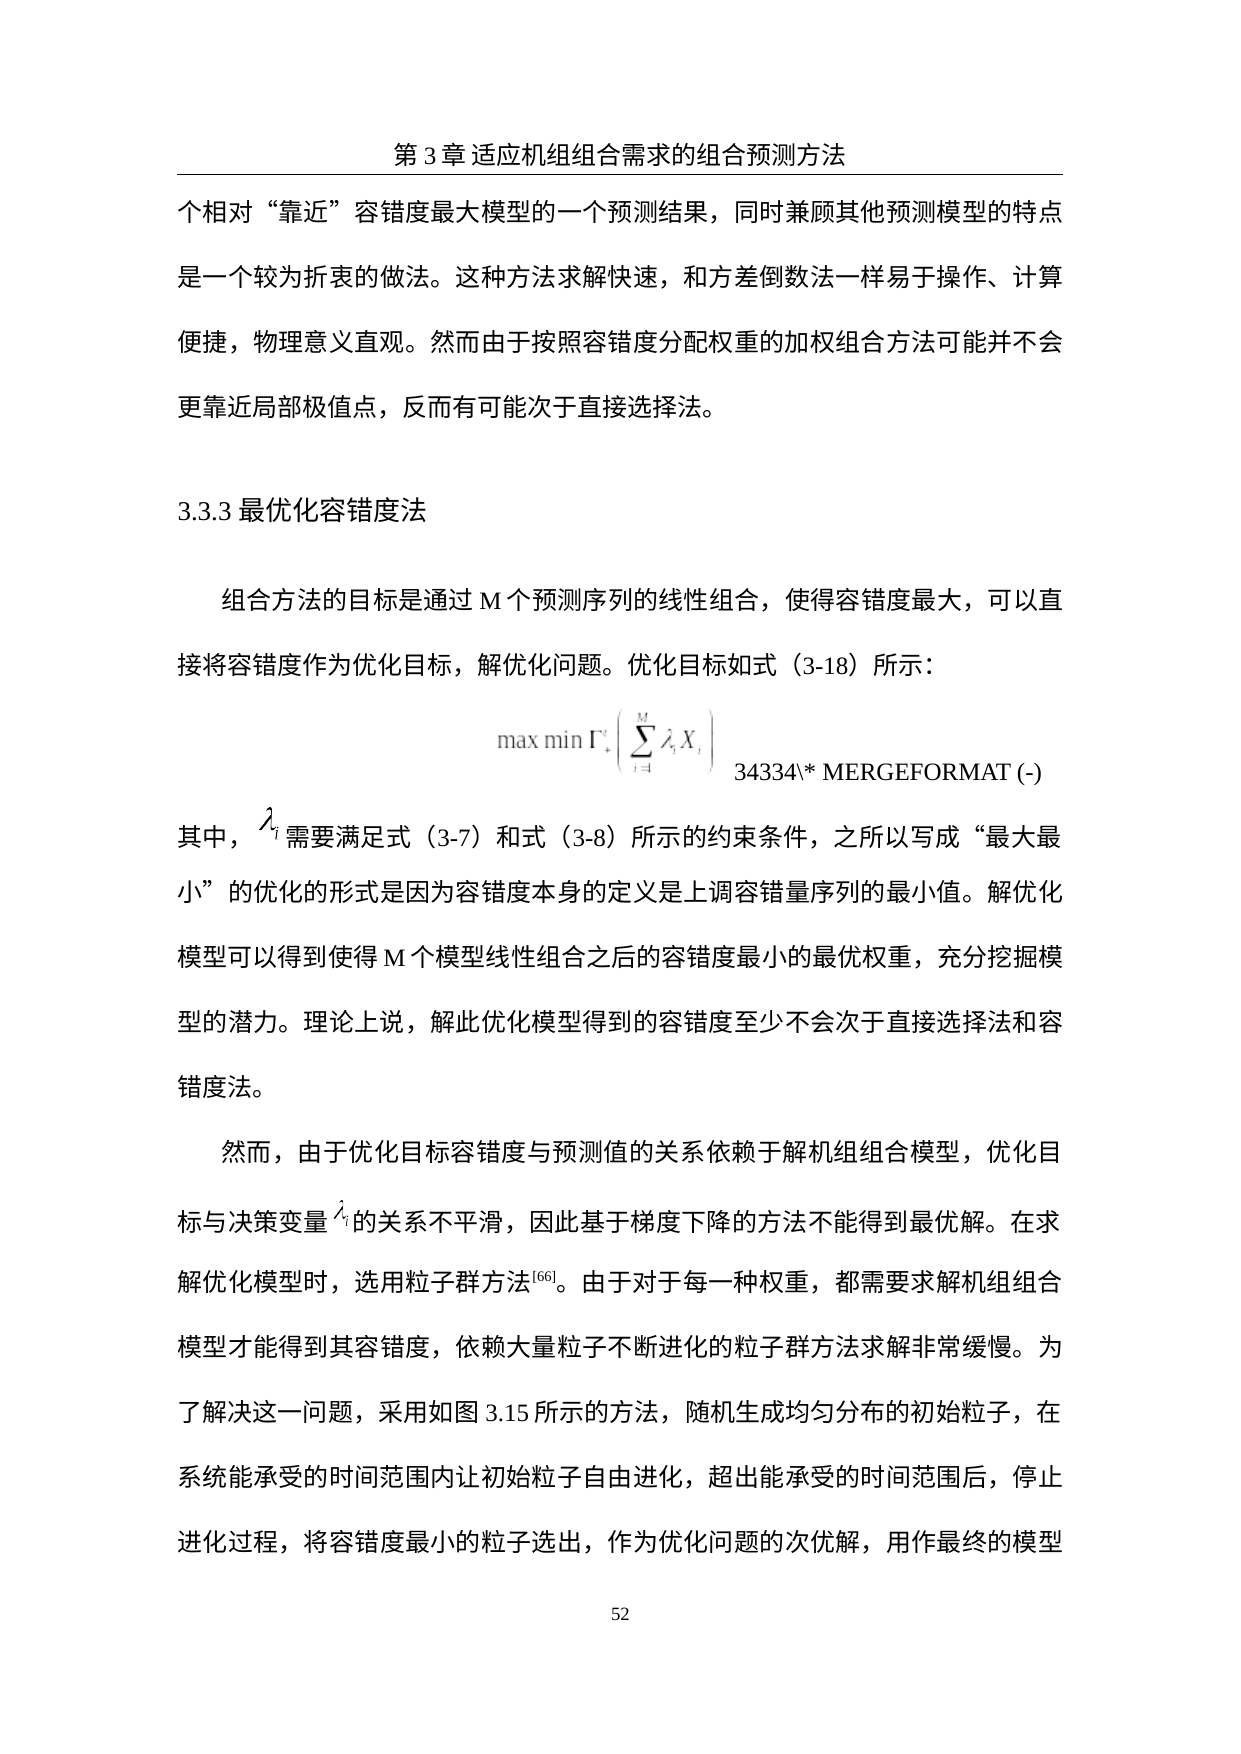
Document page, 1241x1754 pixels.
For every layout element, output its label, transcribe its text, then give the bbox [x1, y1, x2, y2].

subtitle 3.3.3 最优化容错度法 [177, 476, 1063, 541]
text 组合方法的目标是通过M个预测序列的线性组合，使得容错度最大，可以直接将容错度作为优化目标，解优化问题。优化目标如式（3-18）所示： [177, 566, 1063, 696]
text 其中，需要满足式（3-7）和式（3-8）所示的约束条件，之所以写成“最大最小”的优化的形式是因为容错度本身的定义是上调容错量序列的最小值。解优化模型可以得到使得M个模型线性组合之后的容错度最小的最优权重，充分挖掘模型的潜力。理论上说，解此优化模型得到的容错度至少不会次于直接选择法和容错度法。 [177, 793, 1063, 1118]
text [177, 1118, 1063, 1573]
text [177, 178, 1063, 438]
